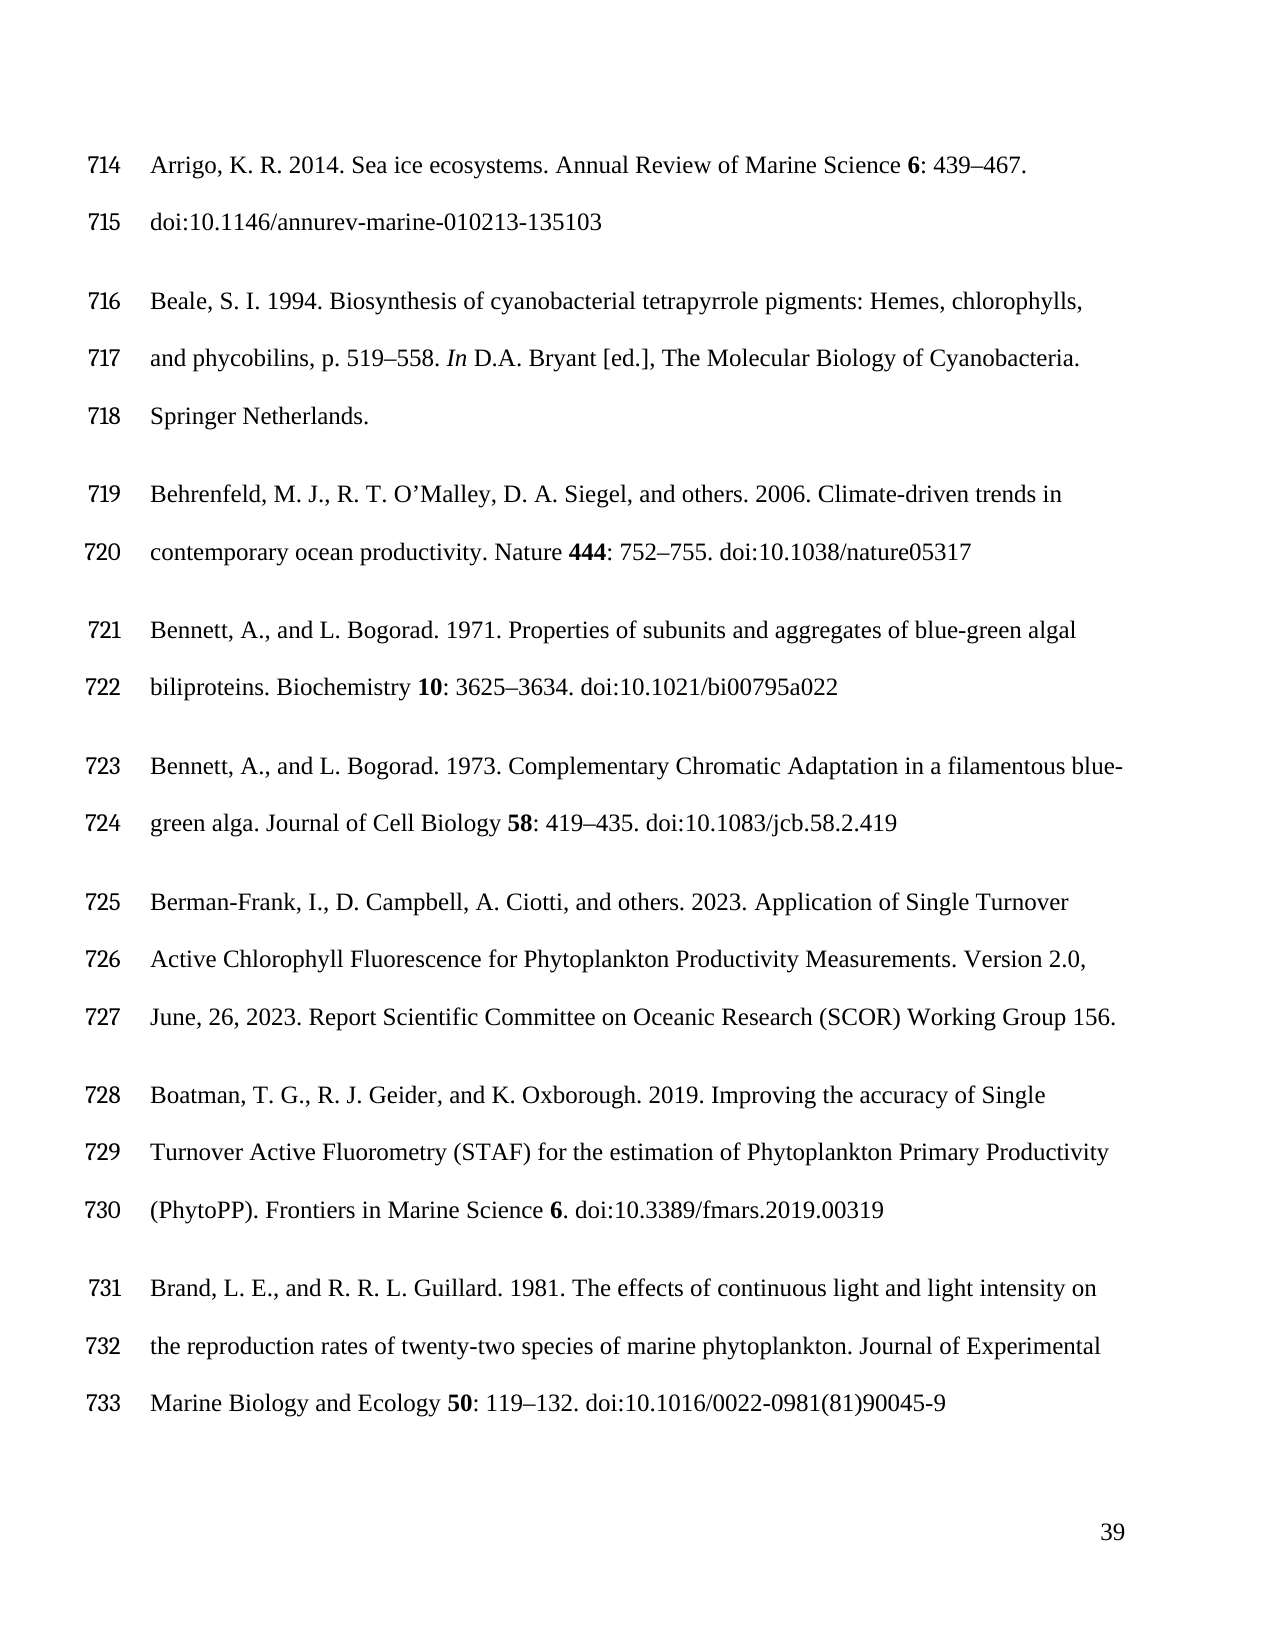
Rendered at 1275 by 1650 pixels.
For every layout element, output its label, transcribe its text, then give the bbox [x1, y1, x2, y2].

text Bennett, A., and L. Bogorad. 1971. Properties of subunits and aggregates of blue-green algal biliproteins. Biochemistry 10: 3625–3634. doi:10.1021/bi00795a022 [150, 615, 1125, 701]
text Berman-Frank, I., D. Campbell, A. Ciotti, and others. 2023. Application of Single Turnover Active Chlorophyll Fluorescence for Phytoplankton Productivity Measurements. Version 2.0, June, 26, 2023. Report Scientific Committee on Oceanic Research (SCOR) Working Group 156. [150, 887, 1125, 1030]
text Arrigo, K. R. 2014. Sea ice ecosystems. Annual Review of Marine Science 6: 439–467. doi:10.1146/annurev-marine-010213-135103 [150, 150, 1125, 236]
text Boatman, T. G., R. J. Geider, and K. Oxborough. 2019. Improving the accuracy of Single Turnover Active Fluorometry (STAF) for the estimation of Phytoplankton Primary Productivity (PhytoPP). Frontiers in Marine Science 6. doi:10.3389/fmars.2019.00319 [150, 1080, 1125, 1224]
text Beale, S. I. 1994. Biosynthesis of cyanobacterial tetrapyrrole pigments: Hemes, chlorophylls, and phycobilins, p. 519–558. In D.A. Bryant [ed.], The Molecular Biology of Cyanobacteria. Springer Netherlands. [150, 286, 1125, 429]
text Brand, L. E., and R. R. L. Guillard. 1981. The effects of continuous light and light intensity on the reproduction rates of twenty-two species of marine phytoplankton. Journal of Experimental Marine Biology and Ecology 50: 119–132. doi:10.1016/0022-0981(81)90045-9 [150, 1273, 1125, 1417]
text Behrenfeld, M. J., R. T. O’Malley, D. A. Siegel, and others. 2006. Climate-driven trends in contemporary ocean productivity. Nature 444: 752–755. doi:10.1038/nature05317 [150, 479, 1125, 565]
text Bennett, A., and L. Bogorad. 1973. Complementary Chromatic Adaptation in a filamentous blue-green alga. Journal of Cell Biology 58: 419–435. doi:10.1083/jcb.58.2.419 [150, 751, 1125, 837]
